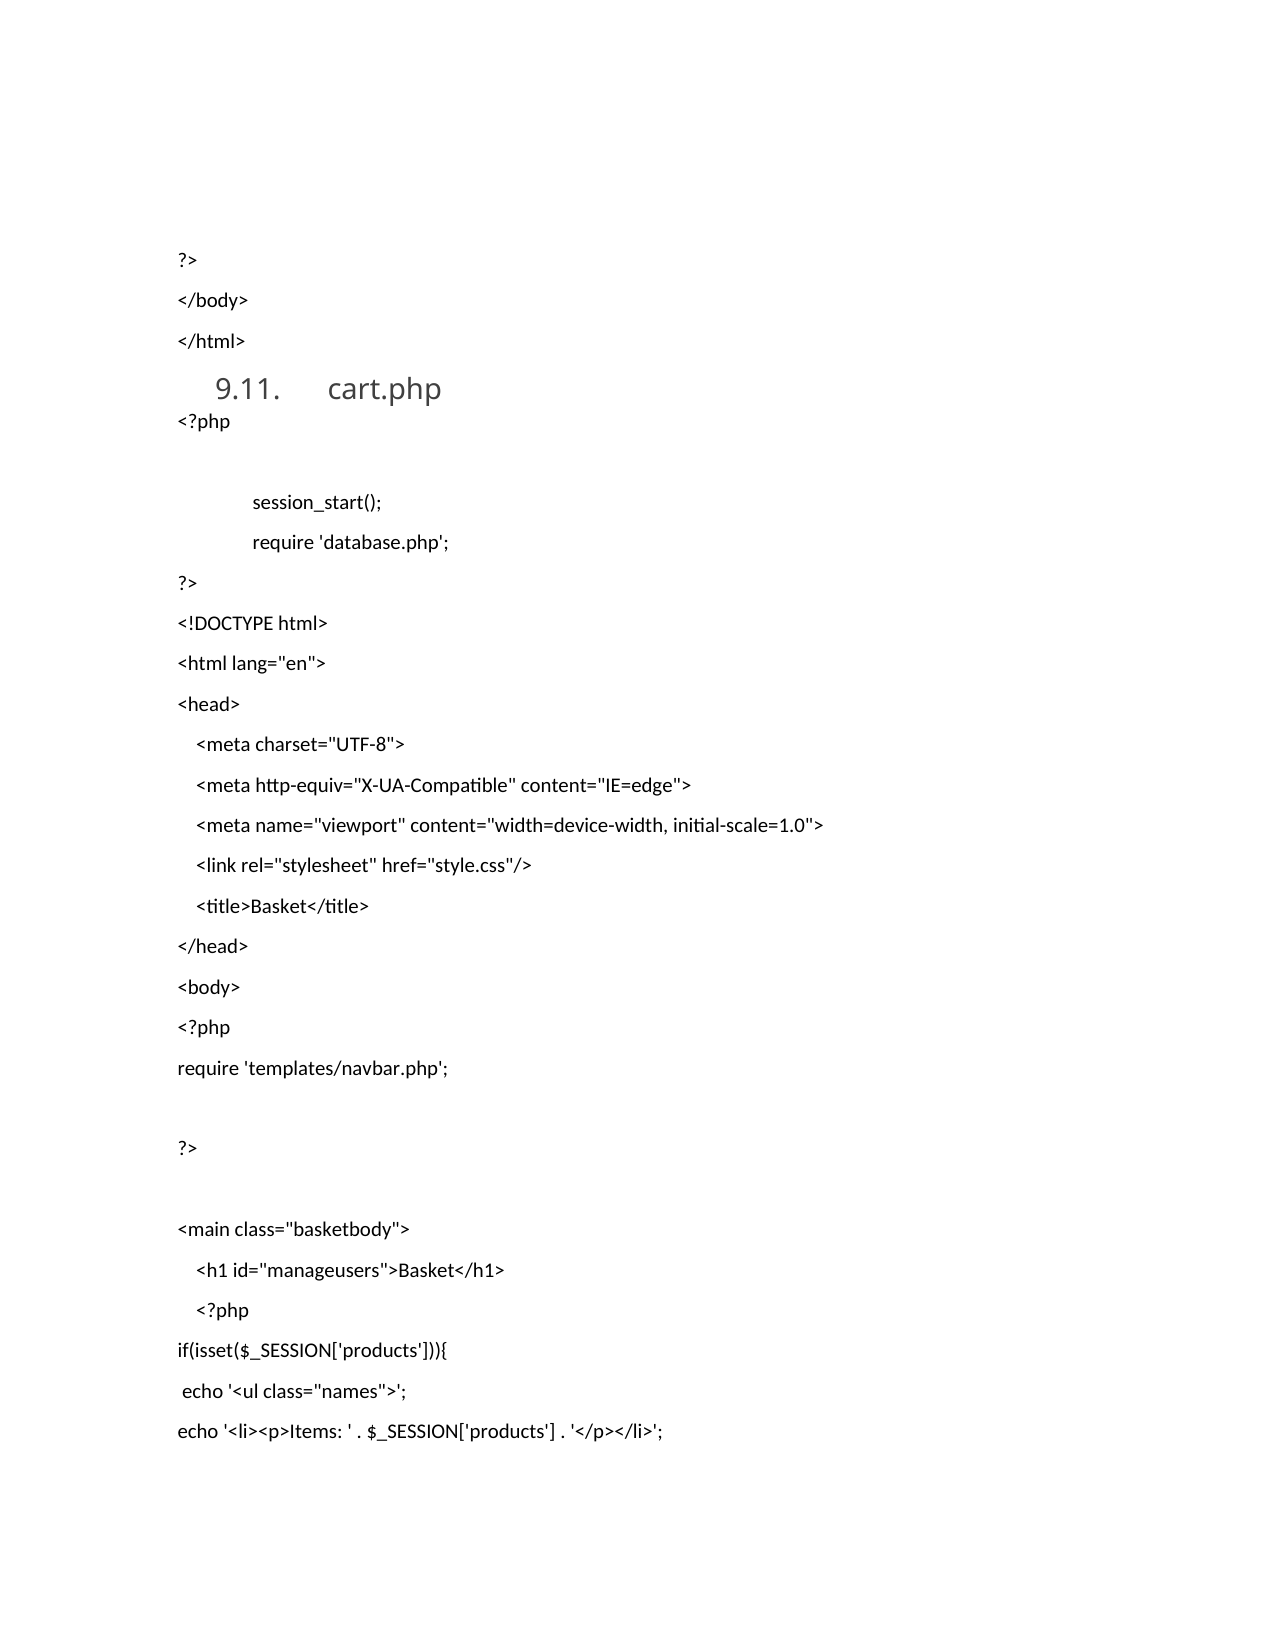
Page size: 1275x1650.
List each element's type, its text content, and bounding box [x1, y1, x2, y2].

text <meta charset="UTF-8"> [177, 731, 1098, 757]
text <?php [177, 1297, 1098, 1323]
text ?> [177, 570, 1098, 595]
text </html> [177, 328, 1098, 353]
text </head> [177, 933, 1098, 959]
text <meta http-equiv="X-UA-Compatible" content="IE=edge"> [177, 772, 1098, 797]
text <meta name="viewport" content="width=device-width, initial-scale=1.0"> [177, 812, 1098, 838]
text session_start(); [177, 489, 1098, 514]
text <title>Basket</title> [177, 893, 1098, 918]
text <head> [177, 691, 1098, 716]
text ?> [177, 1136, 1098, 1161]
text <link rel="stylesheet" href="style.css"/> [177, 853, 1098, 878]
text require 'database.php'; [177, 529, 1098, 555]
text <?php [177, 1014, 1098, 1040]
text <main class="basketbody"> [177, 1216, 1098, 1242]
text <?php [177, 408, 1098, 433]
subtitle cart.php [215, 368, 1098, 408]
text </body> [177, 288, 1098, 313]
text if(isset($_SESSION['products'])){ [177, 1338, 1098, 1363]
text <h1 id="manageusers">Basket</h1> [177, 1257, 1098, 1282]
text <!DOCTYPE html> [177, 610, 1098, 636]
text <body> [177, 974, 1098, 999]
text echo '<ul class="names">'; [177, 1378, 1098, 1403]
text ?> [177, 247, 1098, 273]
text echo '<li><p>Items: ' . $_SESSION['products'] . '</p></li>'; [177, 1418, 1098, 1444]
text <html lang="en"> [177, 651, 1098, 676]
text require 'templates/navbar.php'; [177, 1055, 1098, 1080]
